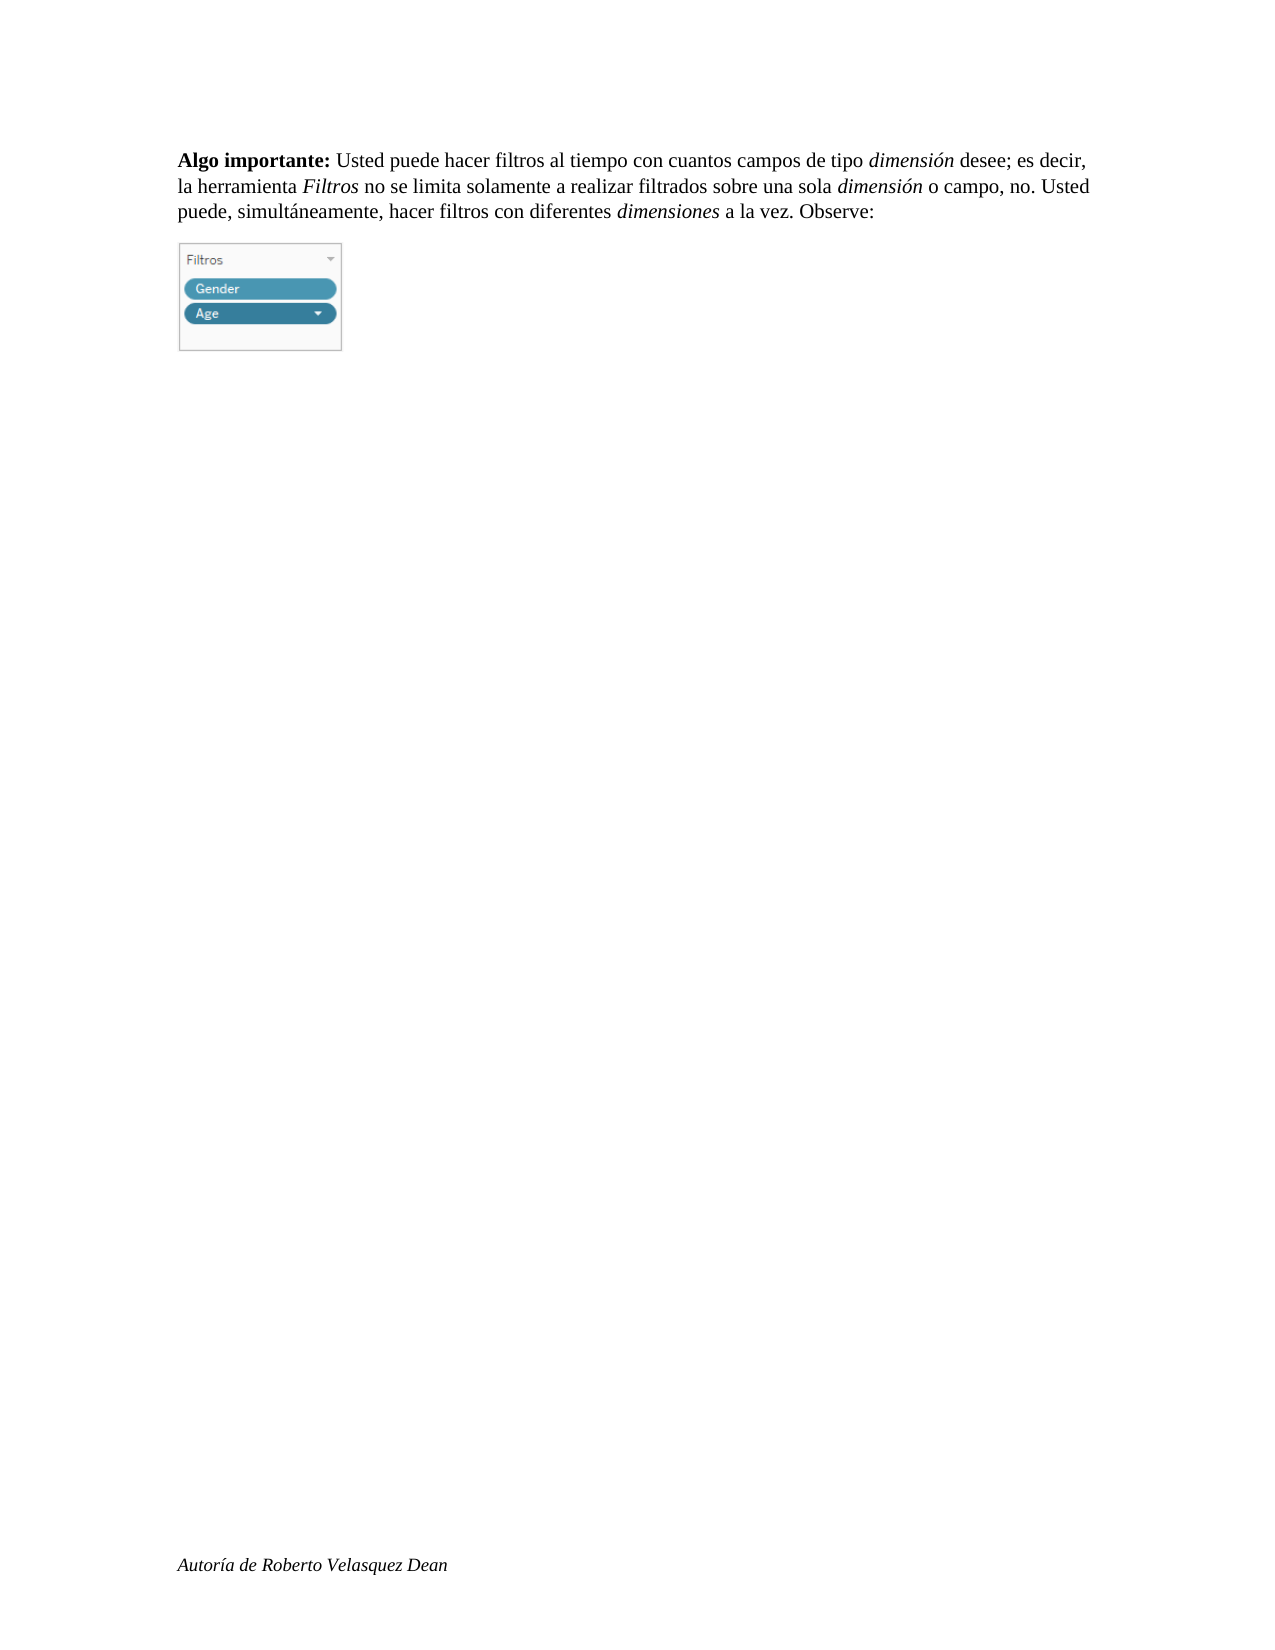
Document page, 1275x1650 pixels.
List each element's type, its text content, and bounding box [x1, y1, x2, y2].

text Algo importante: Usted puede hacer filtros al tiempo con cuantos campos de tipo dimensión desee; es decir, la herramienta Filtros no se limita solamente a realizar filtrados sobre una sola dimensión o campo, no. Usted puede, simultáneamente, hacer filtros con diferentes dimensiones a la vez. Observe: [177, 148, 1098, 223]
picture [177, 242, 344, 352]
